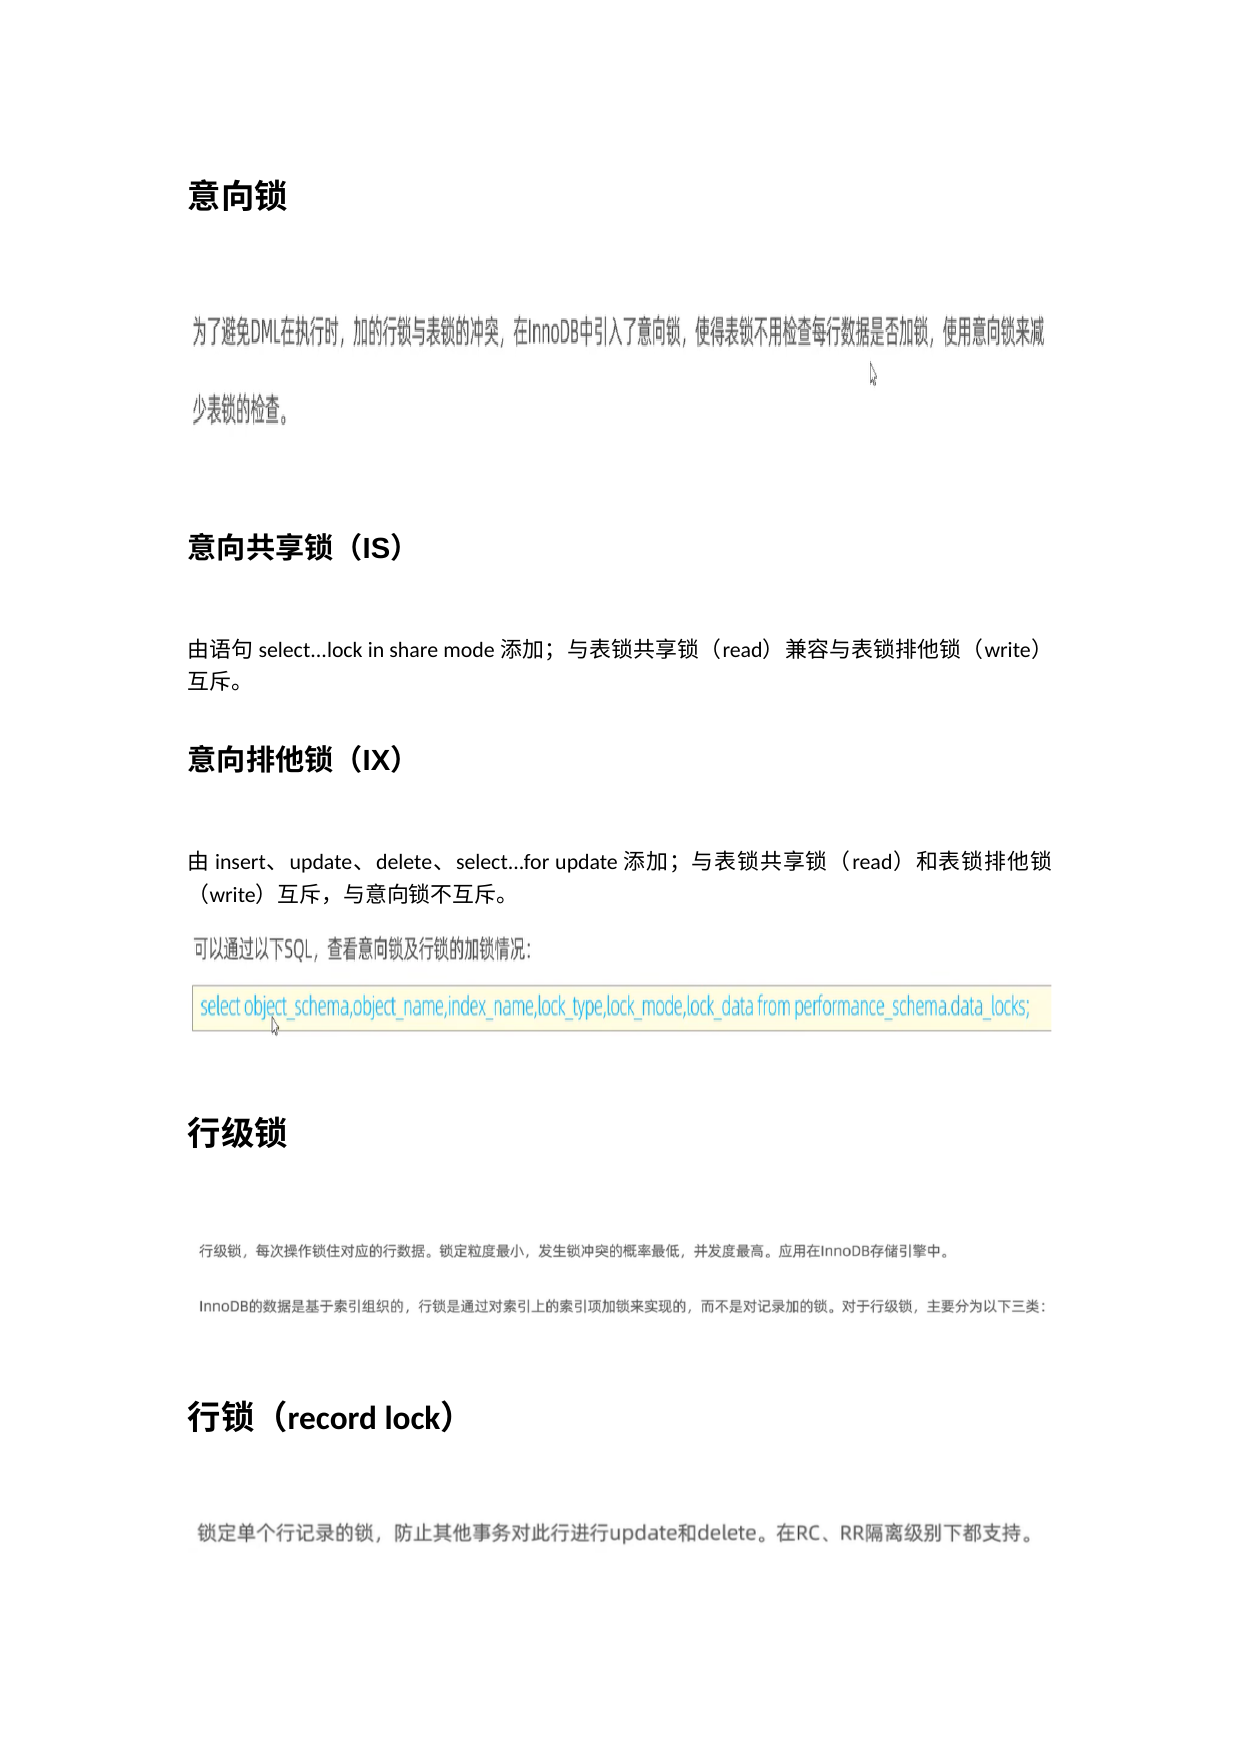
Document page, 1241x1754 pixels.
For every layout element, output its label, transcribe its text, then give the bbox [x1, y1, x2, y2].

subtitle 行锁（record lock） [187, 1382, 1053, 1447]
subtitle 行级锁 [187, 1098, 1053, 1163]
text 由insert、update、delete、select...for update添加；与表锁共享锁（read）和表锁排他锁（write）互斥，与意向锁不互斥。 [187, 844, 1053, 909]
picture [187, 288, 1052, 437]
picture [187, 908, 1052, 1055]
text 由语句select...lock in share mode 添加；与表锁共享锁（read）兼容与表锁排他锁（write）互斥。 [187, 631, 1053, 696]
picture [187, 1509, 1053, 1557]
subtitle 意向共享锁（IS） [187, 513, 1053, 578]
subtitle 意向排他锁（IX） [187, 726, 1053, 791]
picture [187, 1225, 1053, 1320]
subtitle 意向锁 [187, 162, 1053, 227]
